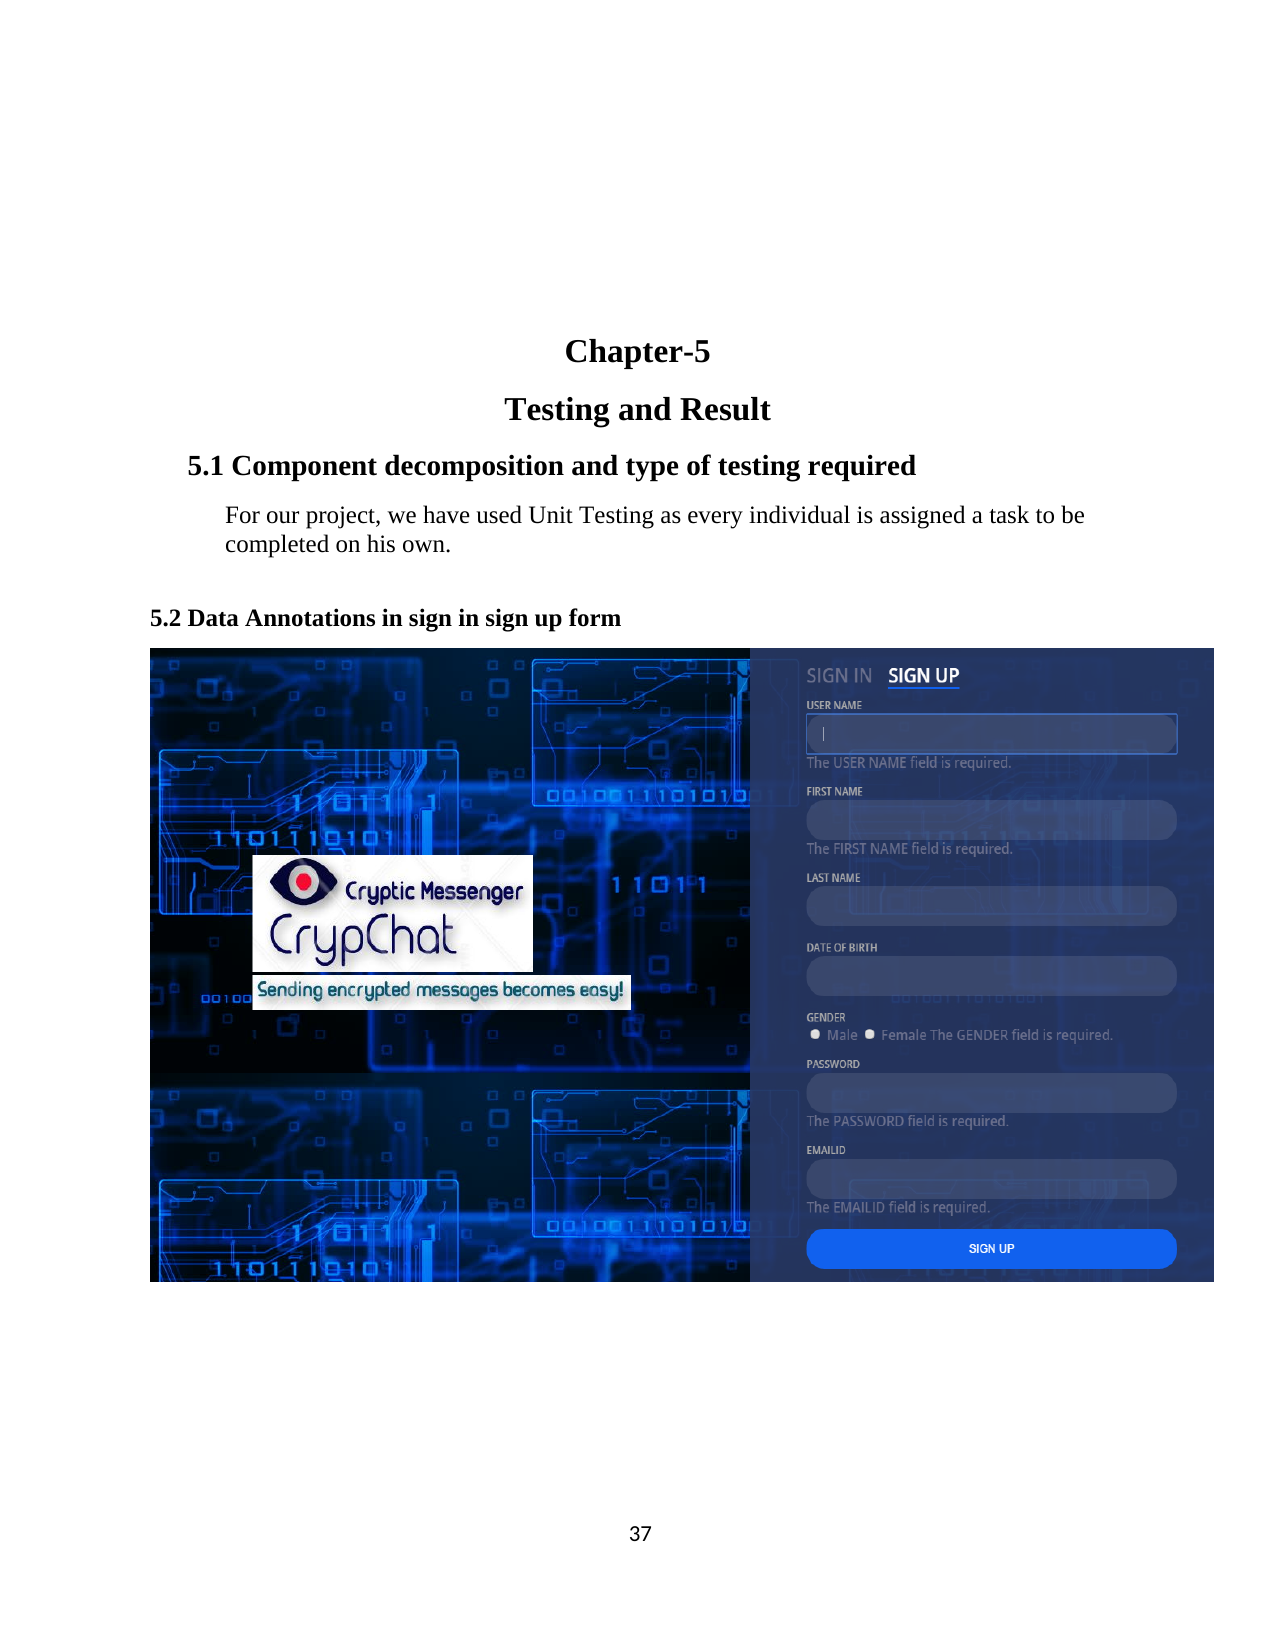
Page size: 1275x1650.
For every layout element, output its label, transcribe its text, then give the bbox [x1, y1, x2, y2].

list For our project, we have used Unit Testing as every individual is assigned a task to be completed on his own. [225, 501, 1125, 558]
picture [150, 648, 1214, 1282]
text 5.2 Data Annotations in sign in sign up form [150, 603, 1125, 632]
text 5.1 Component decomposition and type of testing required [187, 448, 1125, 481]
text Testing and Result [150, 390, 1125, 428]
text Chapter-5 [150, 332, 1125, 370]
